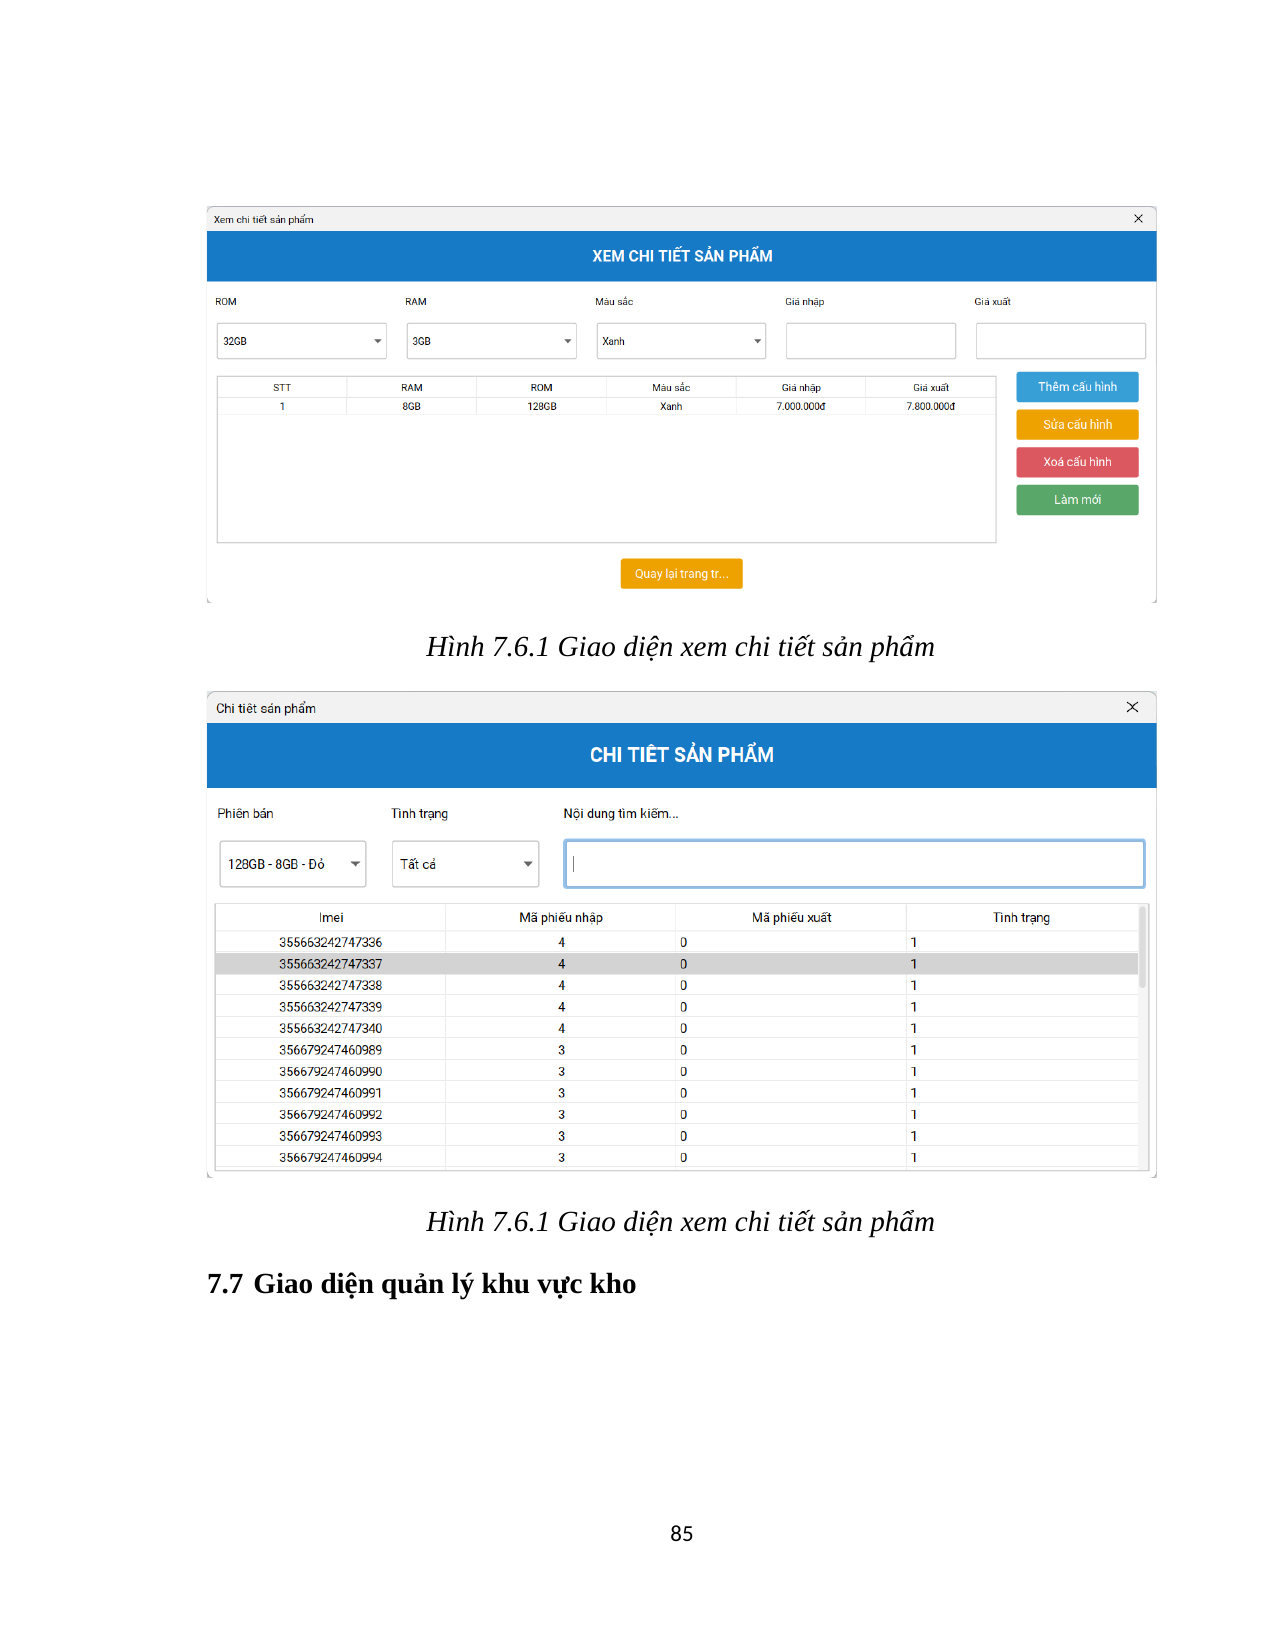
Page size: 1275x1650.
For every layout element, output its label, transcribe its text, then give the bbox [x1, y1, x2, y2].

text Hình 7.6.1 Giao diện xem chi tiết sản phẩm [207, 1204, 1157, 1237]
picture [206, 691, 1157, 1178]
picture [206, 206, 1157, 603]
text Hình 7.6.1 Giao diện xem chi tiết sản phẩm [207, 629, 1157, 663]
list Giao diện quản lý khu vực kho [207, 1267, 1157, 1300]
